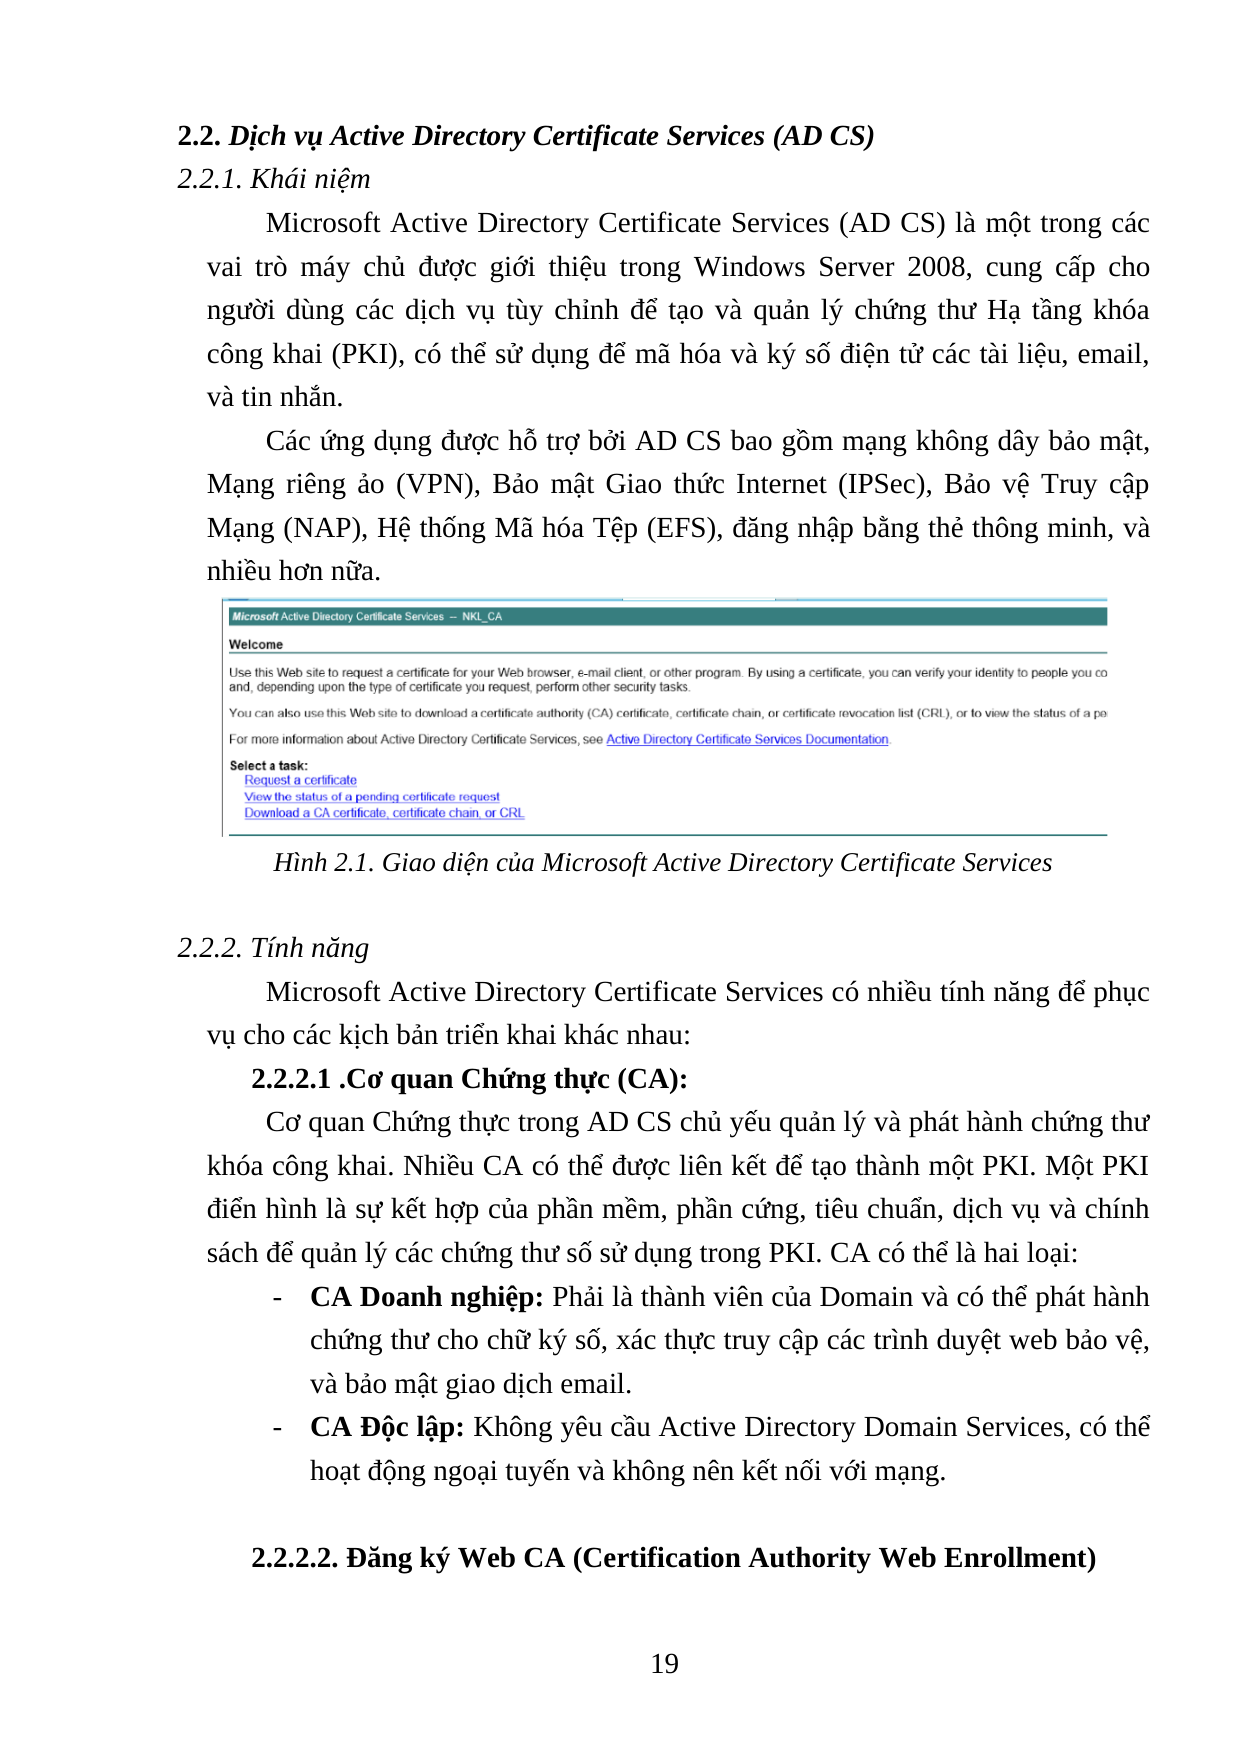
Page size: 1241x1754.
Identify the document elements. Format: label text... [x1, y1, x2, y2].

list CA Độc lập: Không yêu cầu Active Directory Domain Services, có thể hoạt động ngoại tuyến và không nên kết nối với mạng. [272, 1409, 1152, 1486]
picture [221, 597, 1108, 837]
subtitle 2.2.2. Tính năng [177, 930, 1152, 964]
subtitle 2.2.1. Khái niệm [177, 162, 1152, 195]
list CA Doanh nghiệp: Phải là thành viên của Domain và có thể phát hành chứng thư cho chữ ký số, xác thực truy cập các trình duyệt web bảo vệ, và bảo mật giao dịch email. [272, 1279, 1152, 1399]
text Microsoft Active Directory Certificate Services (AD CS) là một trong các vai trò máy chủ được giới thiệu trong Windows Server 2008, cung cấp cho người dùng các dịch vụ tùy chỉnh để tạo và quản lý chứng thư Hạ tầng khóa công khai (PKI), có thể sử dụng để mã hóa và ký số điện tử các tài liệu, email, và tin nhắn. [207, 205, 1152, 413]
subtitle 2.2.2.1 .Cơ quan Chứng thực (CA): [251, 1061, 1152, 1094]
subtitle 2.2.2.2. Đăng ký Web CA (Certification Authority Web Enrollment) [251, 1540, 1152, 1573]
subtitle Hình 2.1. Giao diện của Microsoft Active Directory Certificate Services [177, 846, 1152, 878]
subtitle 2.2. Dịch vụ Active Directory Certificate Services (AD CS) [177, 118, 1152, 152]
text Cơ quan Chứng thực trong AD CS chủ yếu quản lý và phát hành chứng thư khóa công khai. Nhiều CA có thể được liên kết để tạo thành một PKI. Một PKI điển hình là sự kết hợp của phần mềm, phần cứng, tiêu chuẩn, dịch vụ và chính sách để quản lý các chứng thư số sử dụng trong PKI. CA có thể là hai loại: [207, 1104, 1152, 1269]
text Microsoft Active Directory Certificate Services có nhiều tính năng để phục vụ cho các kịch bản triển khai khác nhau: [207, 974, 1152, 1051]
text Các ứng dụng được hỗ trợ bởi AD CS bao gồm mạng không dây bảo mật, Mạng riêng ảo (VPN), Bảo mật Giao thức Internet (IPSec), Bảo vệ Truy cập Mạng (NAP), Hệ thống Mã hóa Tệp (EFS), đăng nhập bằng thẻ thông minh, và nhiều hơn nữa. [207, 423, 1152, 587]
